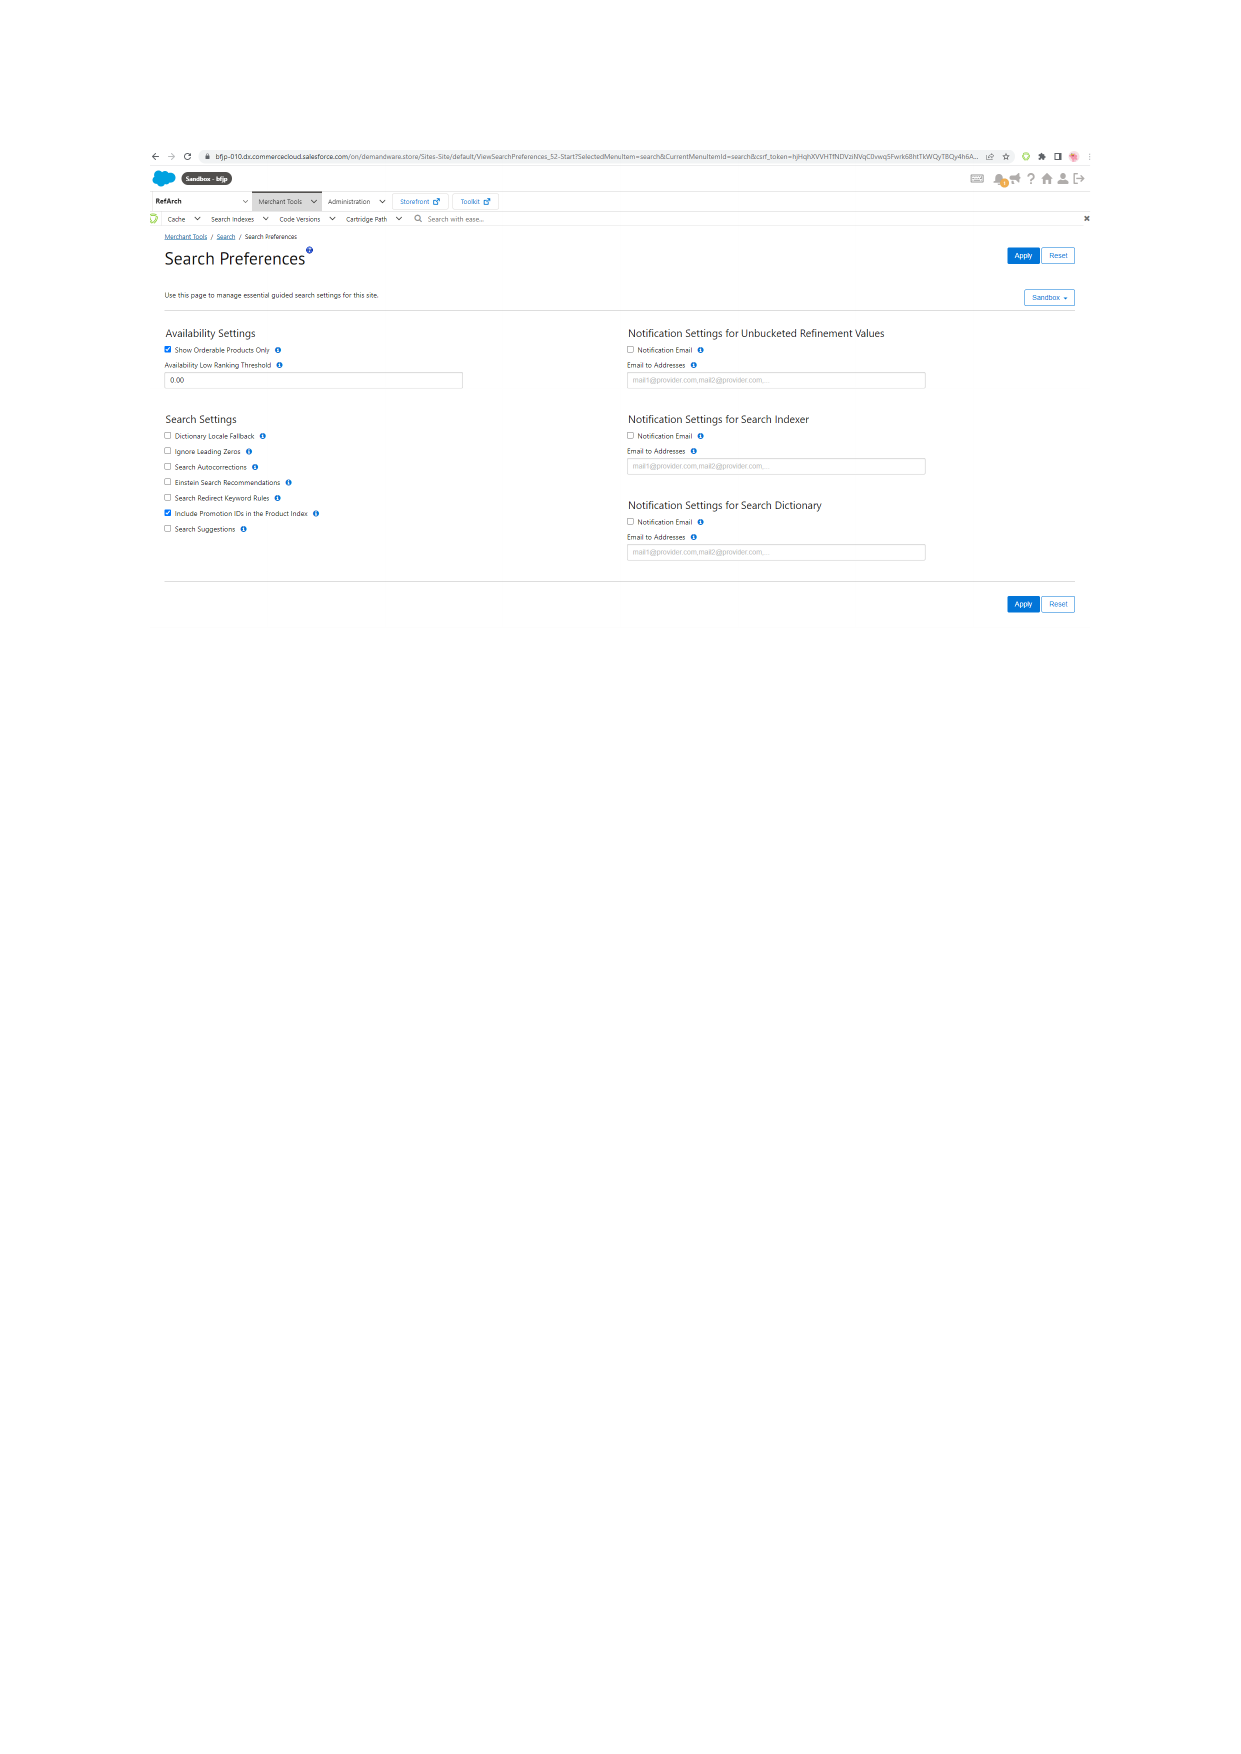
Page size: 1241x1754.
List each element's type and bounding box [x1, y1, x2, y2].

picture [150, 150, 1091, 628]
